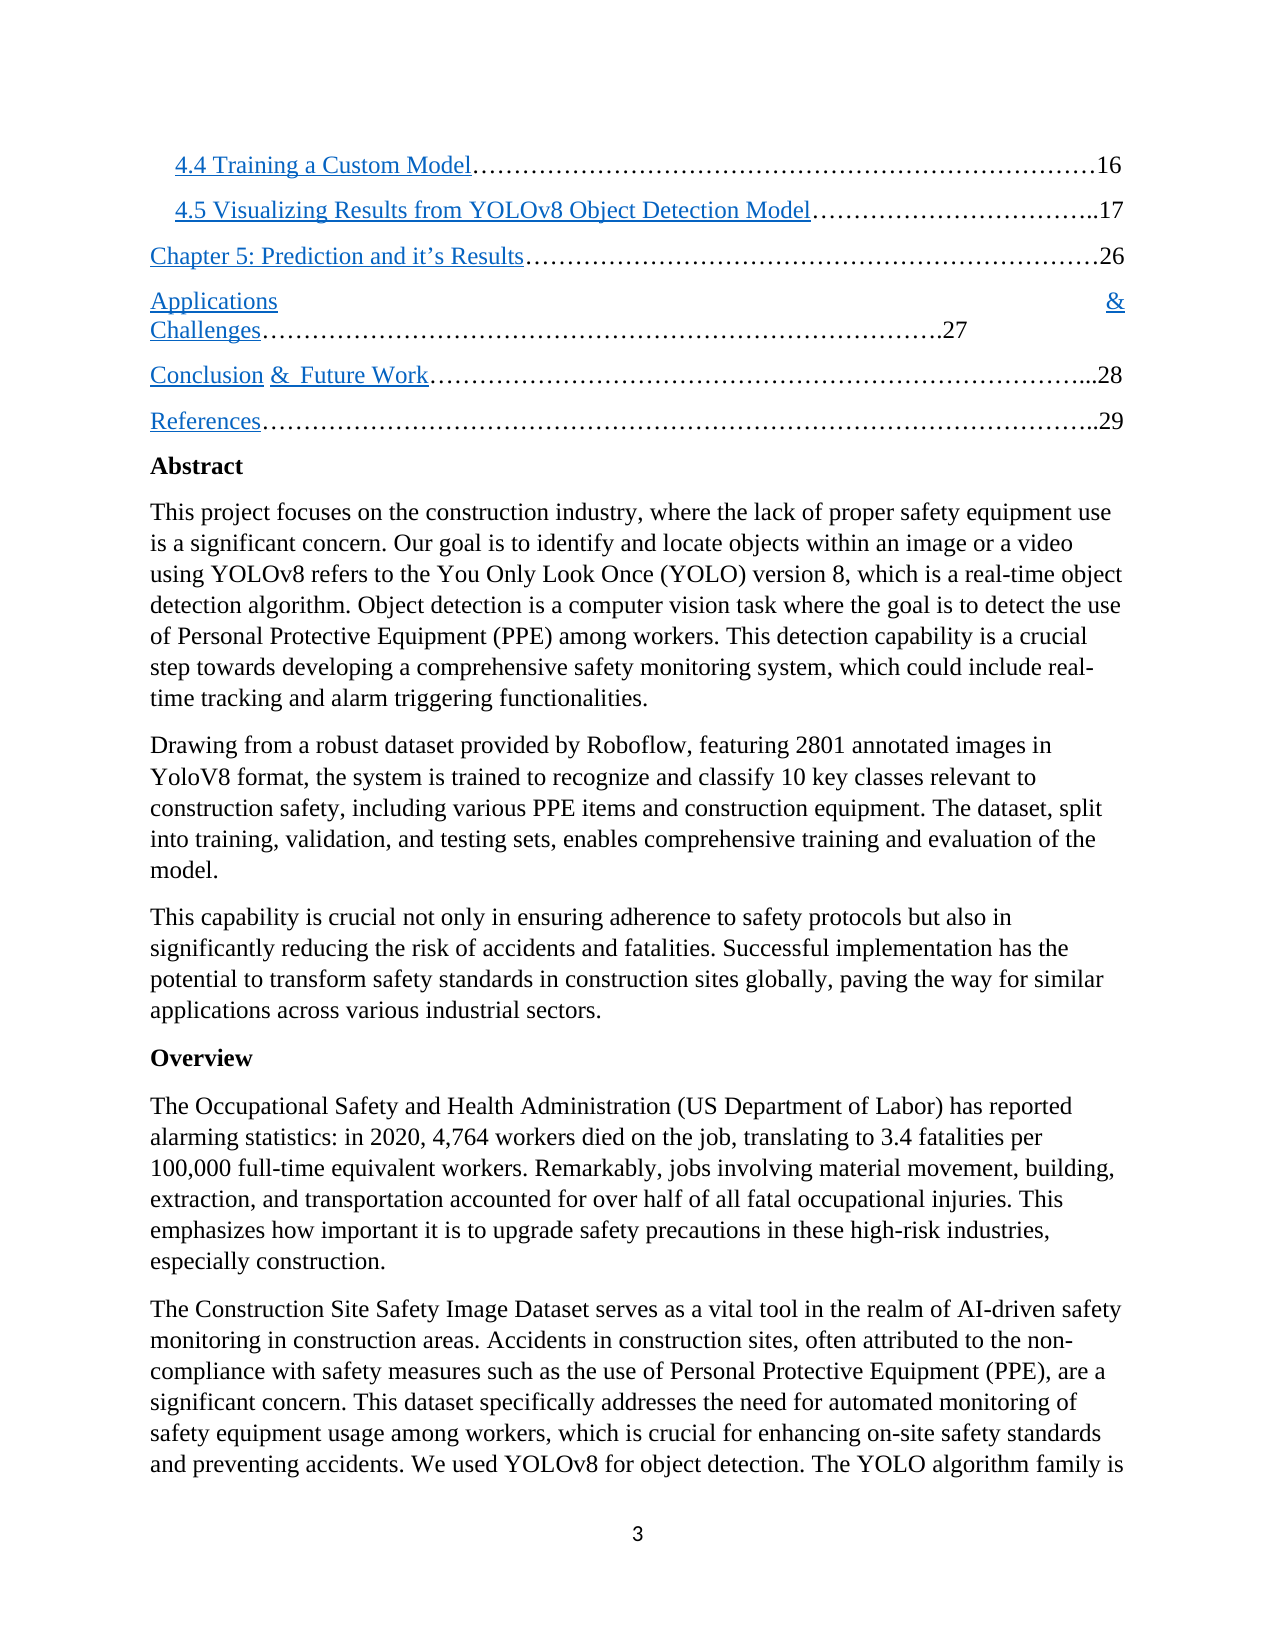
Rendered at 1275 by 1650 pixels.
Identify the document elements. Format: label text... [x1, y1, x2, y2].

text Overview [150, 1043, 1125, 1072]
text Chapter 5: Prediction and it’s Results……………………………………………………………26 [150, 241, 1125, 269]
text Abstract [150, 451, 1125, 480]
text This project focuses on the construction industry, where the lack of proper safety equipment use is a significant concern. Our goal is to identify and locate objects within an image or a video using YOLOv8 refers to the You Only Look Once (YOLO) version 8, which is a real-time object detection algorithm. Object detection is a computer vision task where the goal is to detect the use of Personal Protective Equipment (PPE) among workers. This detection capability is a crucial step towards developing a comprehensive safety monitoring system, which could include real-time tracking and alarm triggering functionalities. [150, 497, 1125, 712]
text Drawing from a robust dataset provided by Roboflow, featuring 2801 annotated images in YoloV8 format, the system is trained to recognize and classify 10 key classes relevant to construction safety, including various PPE items and construction equipment. The dataset, split into training, validation, and testing sets, enables comprehensive training and evaluation of the model. [150, 731, 1125, 883]
text 4.5 Visualizing Results from YOLOv8 Object Detection Model……………………………..17 [150, 195, 1125, 224]
text References………………………………………………………………………………………..29 [150, 406, 1125, 434]
text 4.4 Training a Custom Model…………………………………………………………………16 [150, 150, 1125, 179]
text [150, 1294, 1125, 1478]
text The Occupational Safety and Health Administration (US Department of Labor) has reported alarming statistics: in 2020, 4,764 workers died on the job, translating to 3.4 fatalities per 100,000 full-time equivalent workers. Remarkably, jobs involving material movement, building, extraction, and transportation accounted for over half of all fatal occupational injuries. This emphasizes how important it is to upgrade safety precautions in these high-risk industries, especially construction. [150, 1091, 1125, 1275]
text Applications & Challenges……………………………………………………………………….27 [150, 286, 1125, 344]
text Conclusion & Future Work……………………………………………………………………...28 [150, 360, 1125, 389]
text This capability is crucial not only in ensuring adherence to safety protocols but also in significantly reducing the risk of accidents and fatalities. Successful implementation has the potential to transform safety standards in construction sites globally, paving the way for similar applications across various industrial sectors. [150, 902, 1125, 1024]
